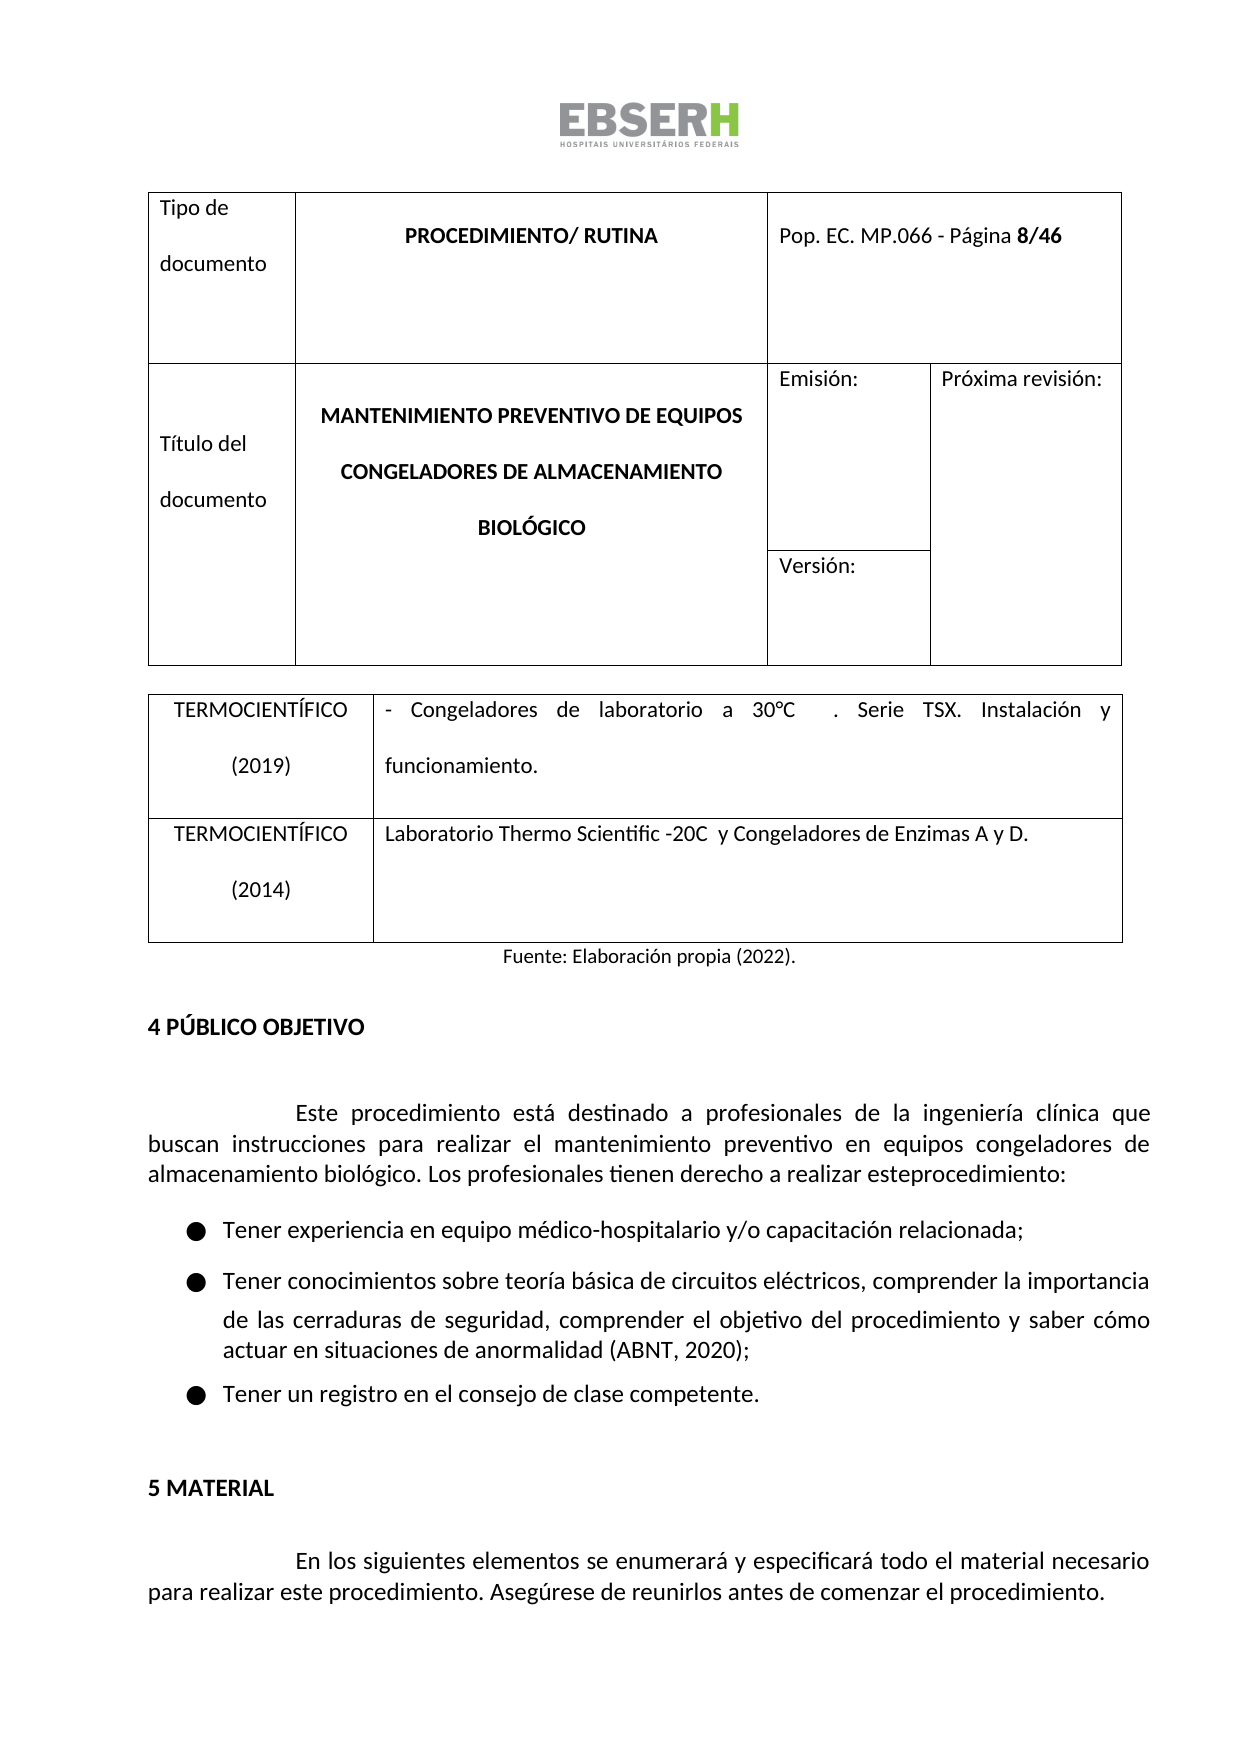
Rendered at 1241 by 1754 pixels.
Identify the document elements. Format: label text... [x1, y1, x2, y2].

text En los siguientes elementos se enumerará y especificará todo el material necesario para realizar este procedimiento. Asegúrese de reunirlos antes de comenzar el procedimiento. [148, 1545, 1152, 1606]
list Tener un registro en el consejo de clase competente. [185, 1365, 1152, 1416]
subtitle 5 MATERIAL [148, 1472, 1152, 1502]
text Fuente: Elaboración propia (2022). [148, 943, 1152, 968]
table_cell - Congeladores de laboratorio a 30°C . Serie TSX. Instalación y funcionamiento. [374, 695, 1122, 818]
list Tener conocimientos sobre teoría básica de circuitos eléctricos, comprender la importancia de las cerraduras de seguridad, comprender el objetivo del procedimiento y saber cómo actuar en situaciones de anormalidad (ABNT, 2020); [185, 1253, 1152, 1365]
list Tener experiencia en equipo médico-hospitalario y/o capacitación relacionada; [185, 1201, 1152, 1253]
table_cell Laboratorio Thermo Scientific -20C y Congeladores de Enzimas A y D. [374, 819, 1122, 942]
table_cell TERMOCIENTÍFICO (2019) [149, 695, 373, 818]
subtitle 4 PÚBLICO OBJETIVO [148, 1011, 1152, 1042]
picture [558, 101, 741, 147]
table_cell TERMOCIENTÍFICO (2014) [149, 819, 373, 942]
text Este procedimiento está destinado a profesionales de la ingeniería clínica que buscan instrucciones para realizar el mantenimiento preventivo en equipos congeladores de almacenamiento biológico. Los profesionales tienen derecho a realizar esteprocedimiento: [148, 1097, 1152, 1189]
